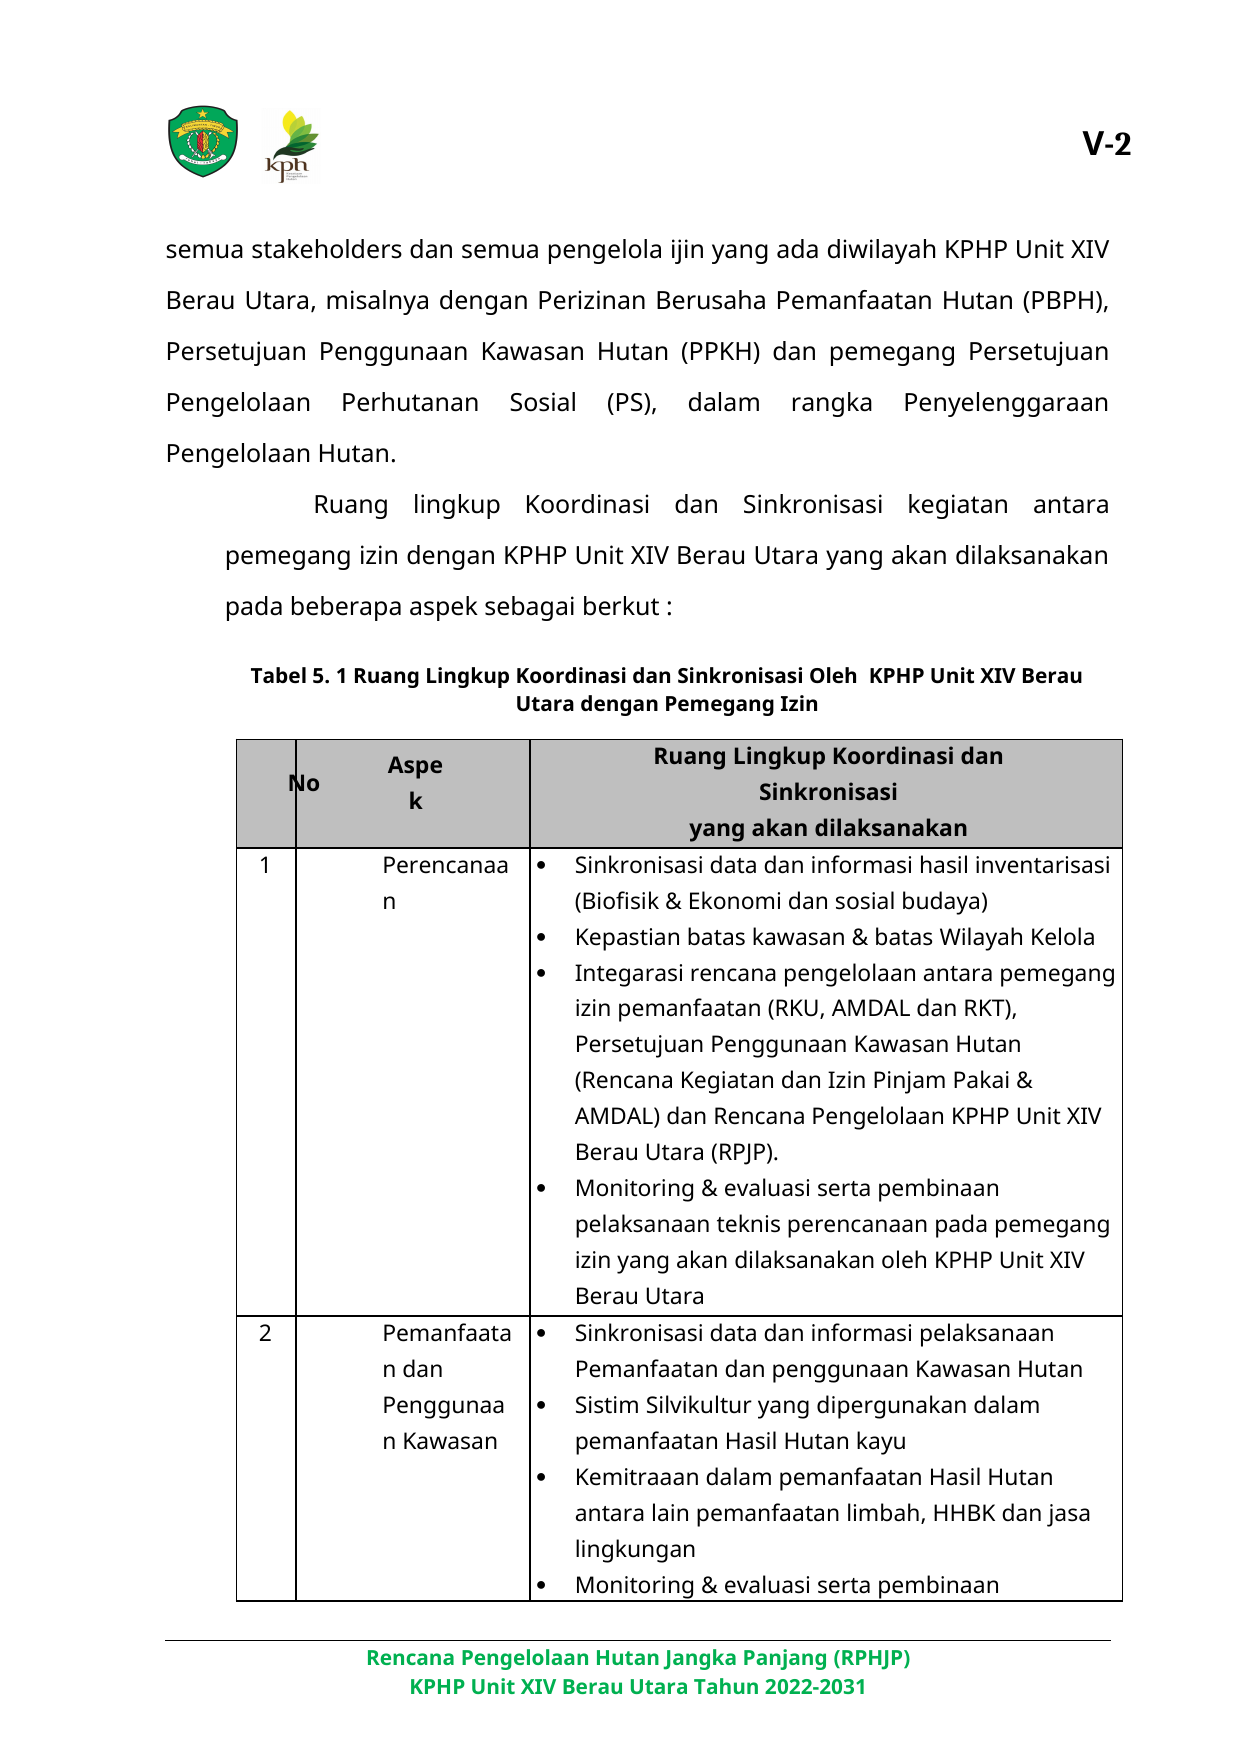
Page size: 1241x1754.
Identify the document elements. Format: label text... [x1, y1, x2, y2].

picture [261, 108, 322, 184]
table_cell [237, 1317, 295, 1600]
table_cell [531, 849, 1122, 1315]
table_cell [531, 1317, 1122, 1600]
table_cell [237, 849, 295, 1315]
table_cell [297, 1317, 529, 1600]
picture [165, 103, 241, 179]
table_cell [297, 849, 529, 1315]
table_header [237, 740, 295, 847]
list Ruang lingkup Koordinasi dan Sinkronisasi kegiatan antara pemegang izin dengan KPHP Unit XIV Berau Utara yang akan dilaksanakan pada beberapa aspek sebagai berkut : [224, 487, 1111, 623]
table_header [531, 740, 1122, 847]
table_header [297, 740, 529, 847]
text Tabel 5. 1 Ruang Lingkup Koordinasi dan Sinkronisasi Oleh KPHP Unit XIV Berau Utara dengan Pemegang Izin [250, 661, 1084, 718]
